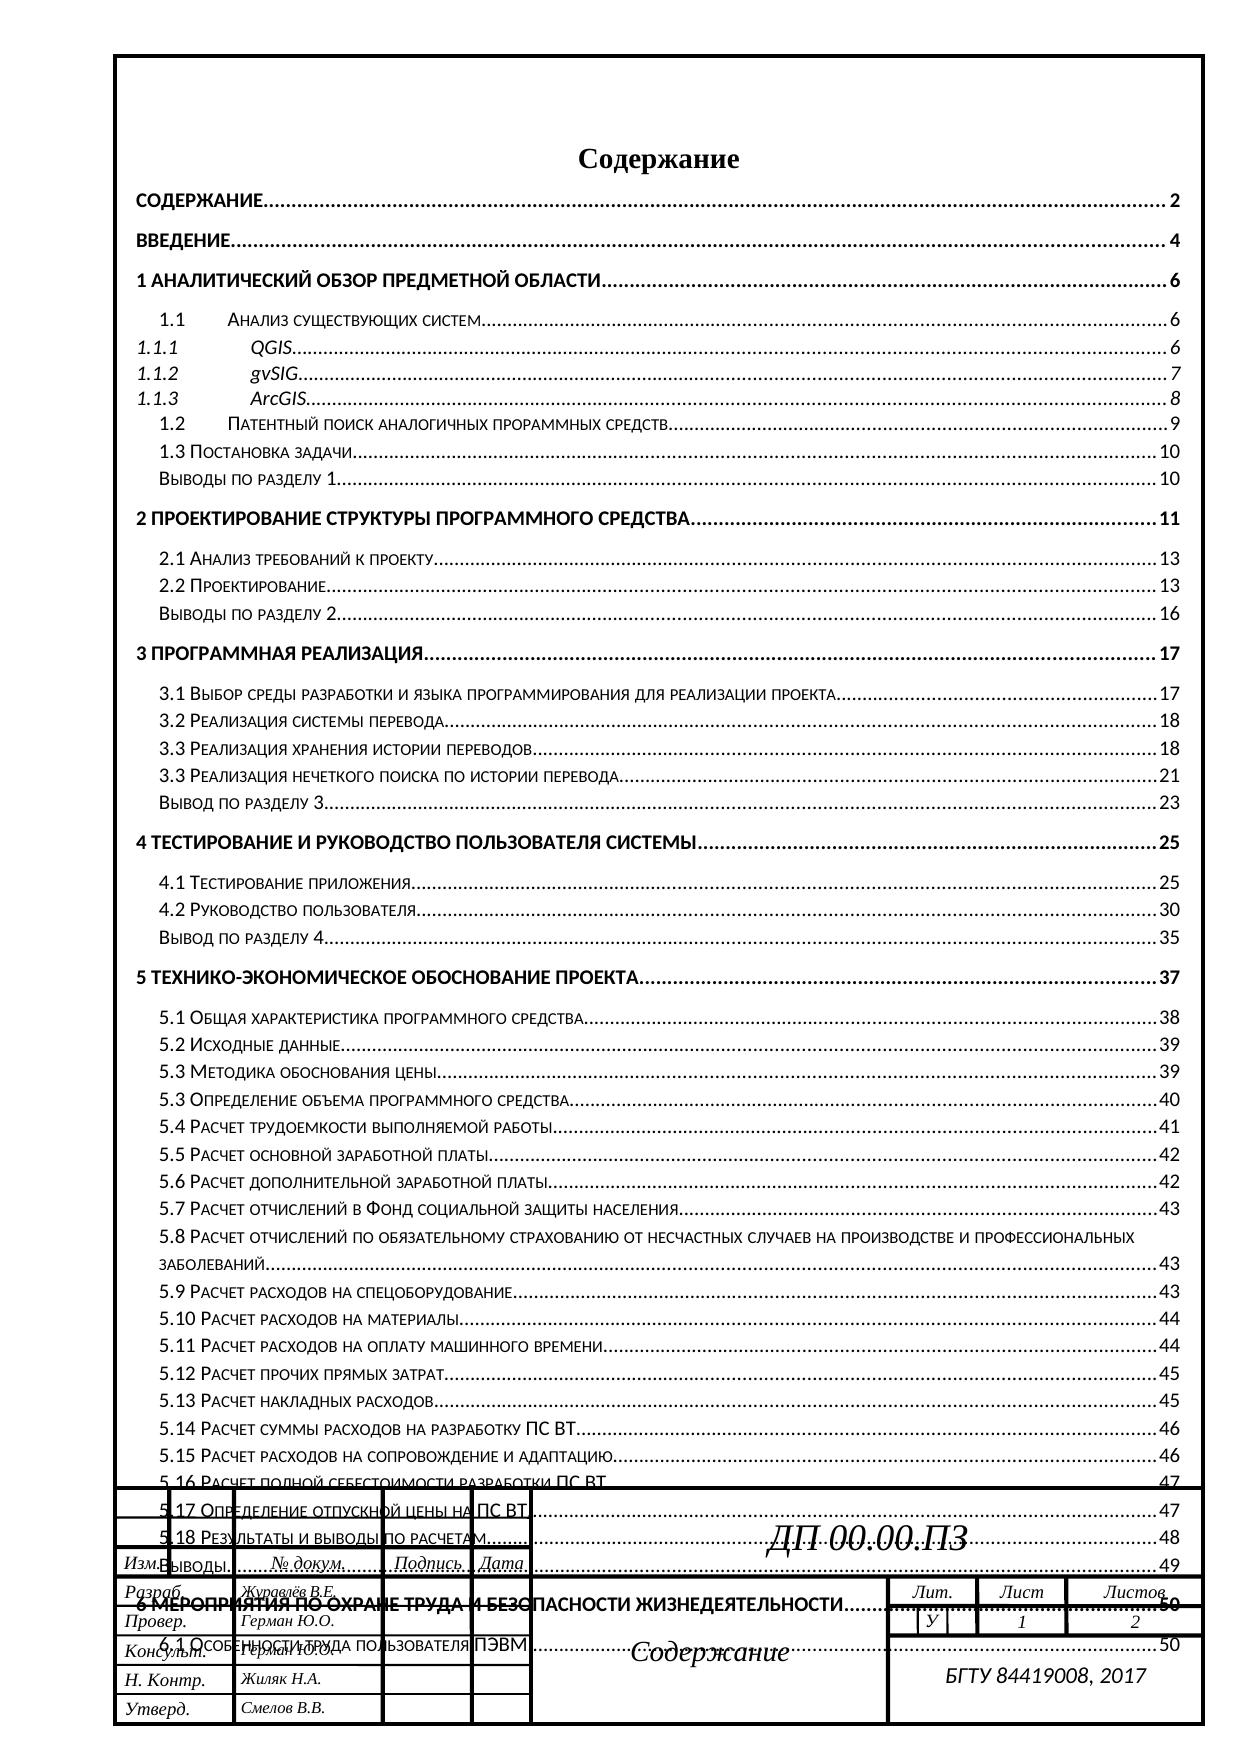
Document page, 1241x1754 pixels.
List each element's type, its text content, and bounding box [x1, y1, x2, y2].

text Содержание [136, 141, 1181, 174]
